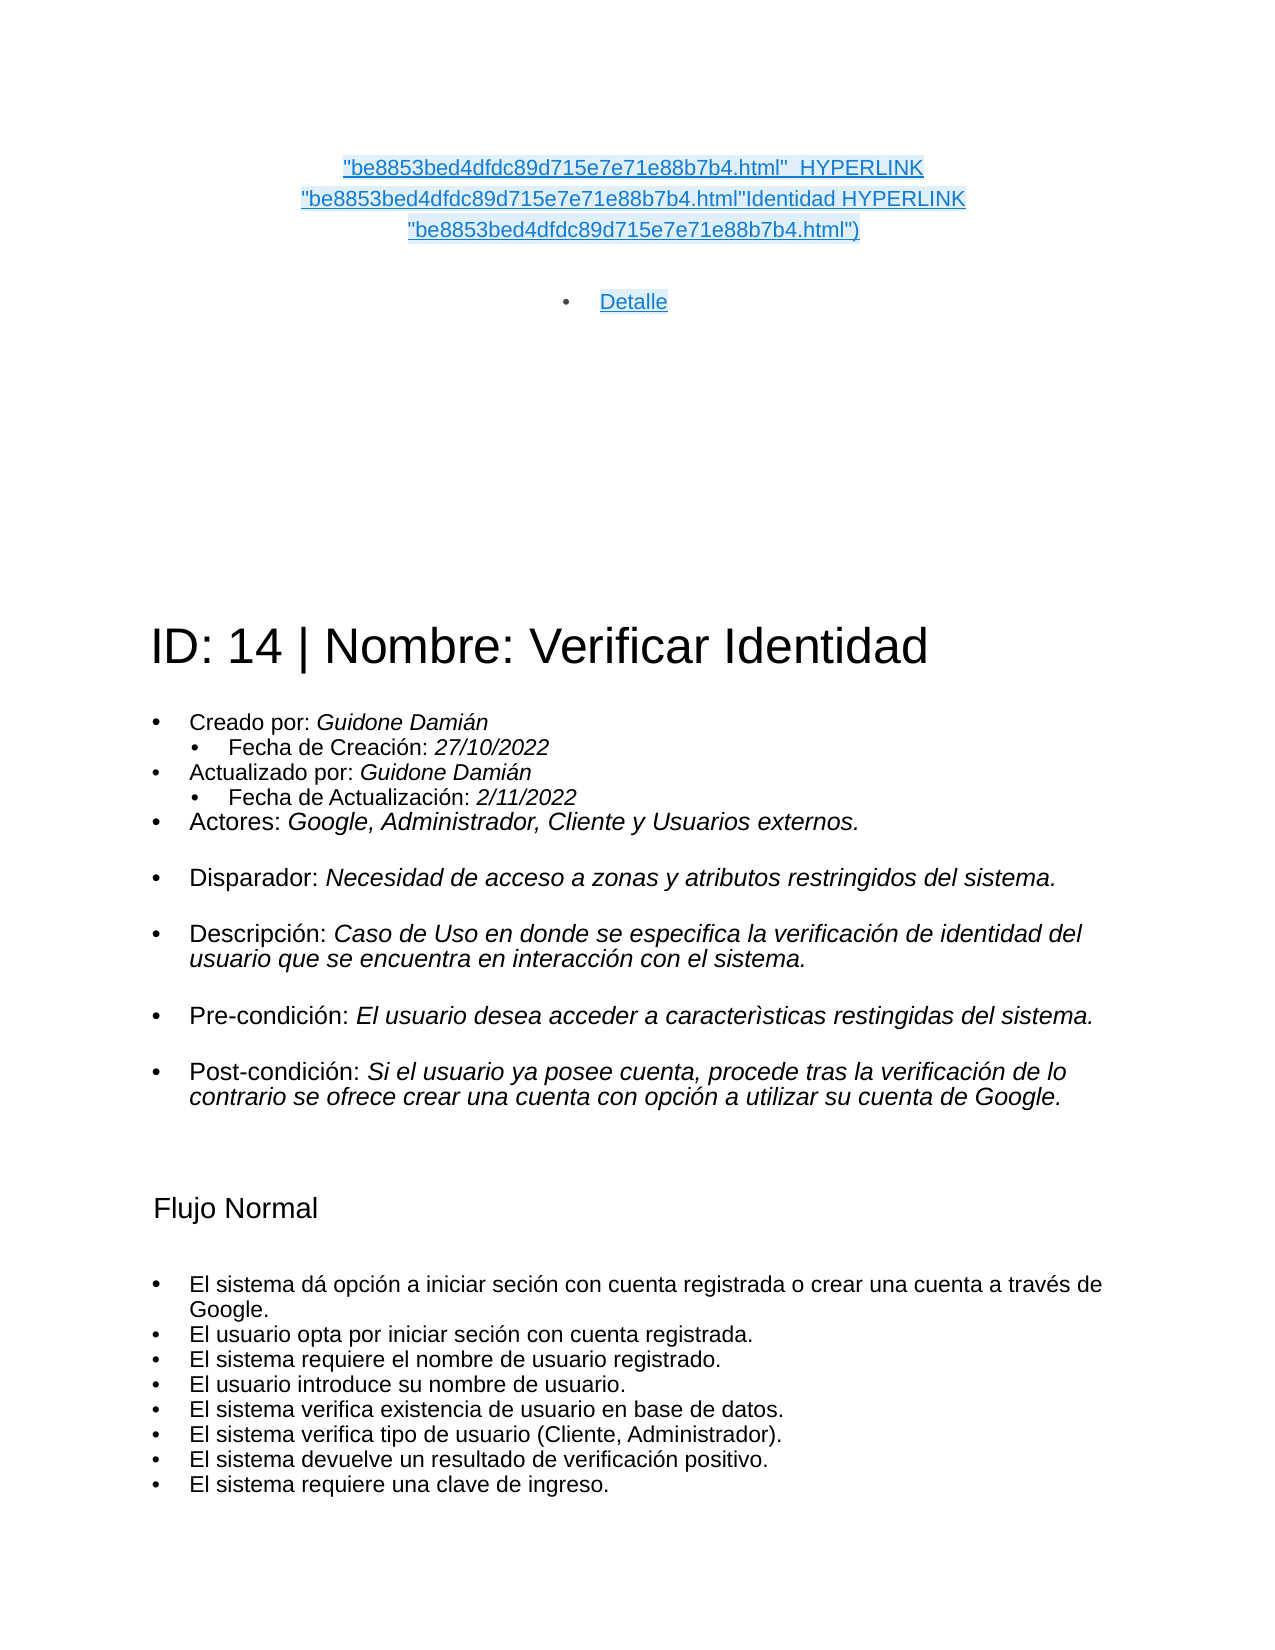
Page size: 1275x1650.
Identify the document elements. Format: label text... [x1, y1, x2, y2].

list El sistema requiere una clave de ingreso. [152, 1472, 1125, 1497]
list El usuario introduce su nombre de usuario. [152, 1372, 1125, 1397]
list El sistema verifica tipo de usuario (Cliente, Administrador). [152, 1422, 1125, 1447]
list El sistema dá opción a iniciar seción con cuenta registrada o crear una cuenta a través de Google. [152, 1272, 1125, 1322]
text ID: 14 | Nombre: Verificar Identidad [306, 644, 1125, 669]
list El sistema verifica existencia de usuario en base de datos. [152, 1397, 1125, 1422]
list El sistema requiere el nombre de usuario registrado. [152, 1347, 1125, 1372]
text Flujo Normal [150, 1181, 1125, 1228]
list Actualizado por: Guidone Damián [152, 760, 1125, 785]
list Descripción: Caso de Uso en donde se especifica la verificación de identidad del usuario que se encuentra en interacción con el sistema. [152, 923, 1125, 973]
list El sistema devuelve un resultado de verificación positivo. [152, 1447, 1125, 1472]
list Pre-condición: El usuario desea acceder a caracterìsticas restingidas del sistema. [152, 1004, 1125, 1029]
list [112, 150, 1117, 244]
list Disparador: Necesidad de acceso a zonas y atributos restringidos del sistema. [152, 867, 1125, 892]
list El usuario opta por iniciar seción con cuenta registrada. [152, 1322, 1125, 1347]
text ID: 14 | Nombre: Verificar Identidad [150, 644, 301, 669]
list Fecha de Creación: 27/10/2022 [191, 735, 1125, 760]
list Post-condición: Si el usuario ya posee cuenta, procede tras la verificación de lo contrario se ofrece crear una cuenta con opción a utilizar su cuenta de Google. [152, 1060, 1125, 1110]
list Detalle [112, 284, 1117, 316]
list Creado por: Guidone Damián [152, 710, 1125, 735]
list Actores: Google, Administrador, Cliente y Usuarios externos. [152, 810, 1125, 835]
list Fecha de Actualización: 2/11/2022 [191, 785, 1125, 810]
